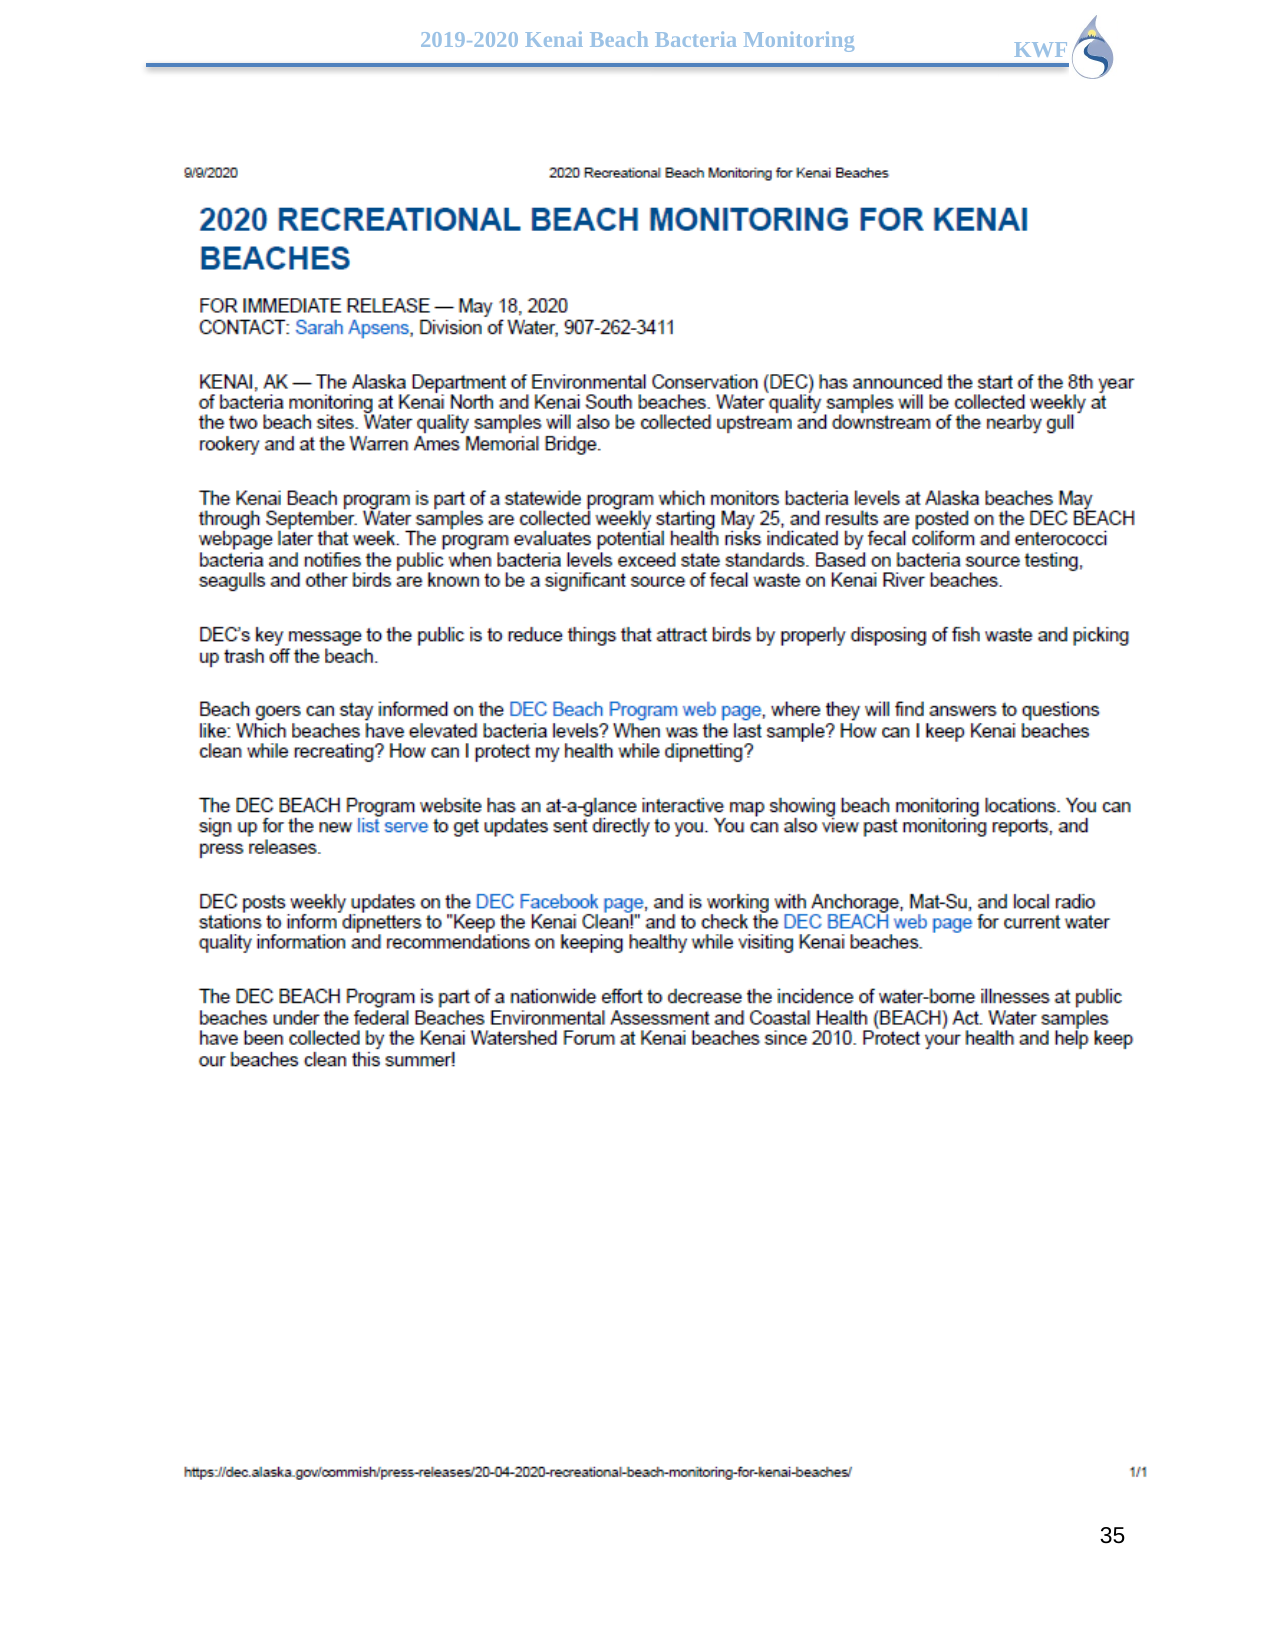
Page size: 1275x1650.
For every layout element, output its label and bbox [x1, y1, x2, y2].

picture [1069, 13, 1118, 79]
